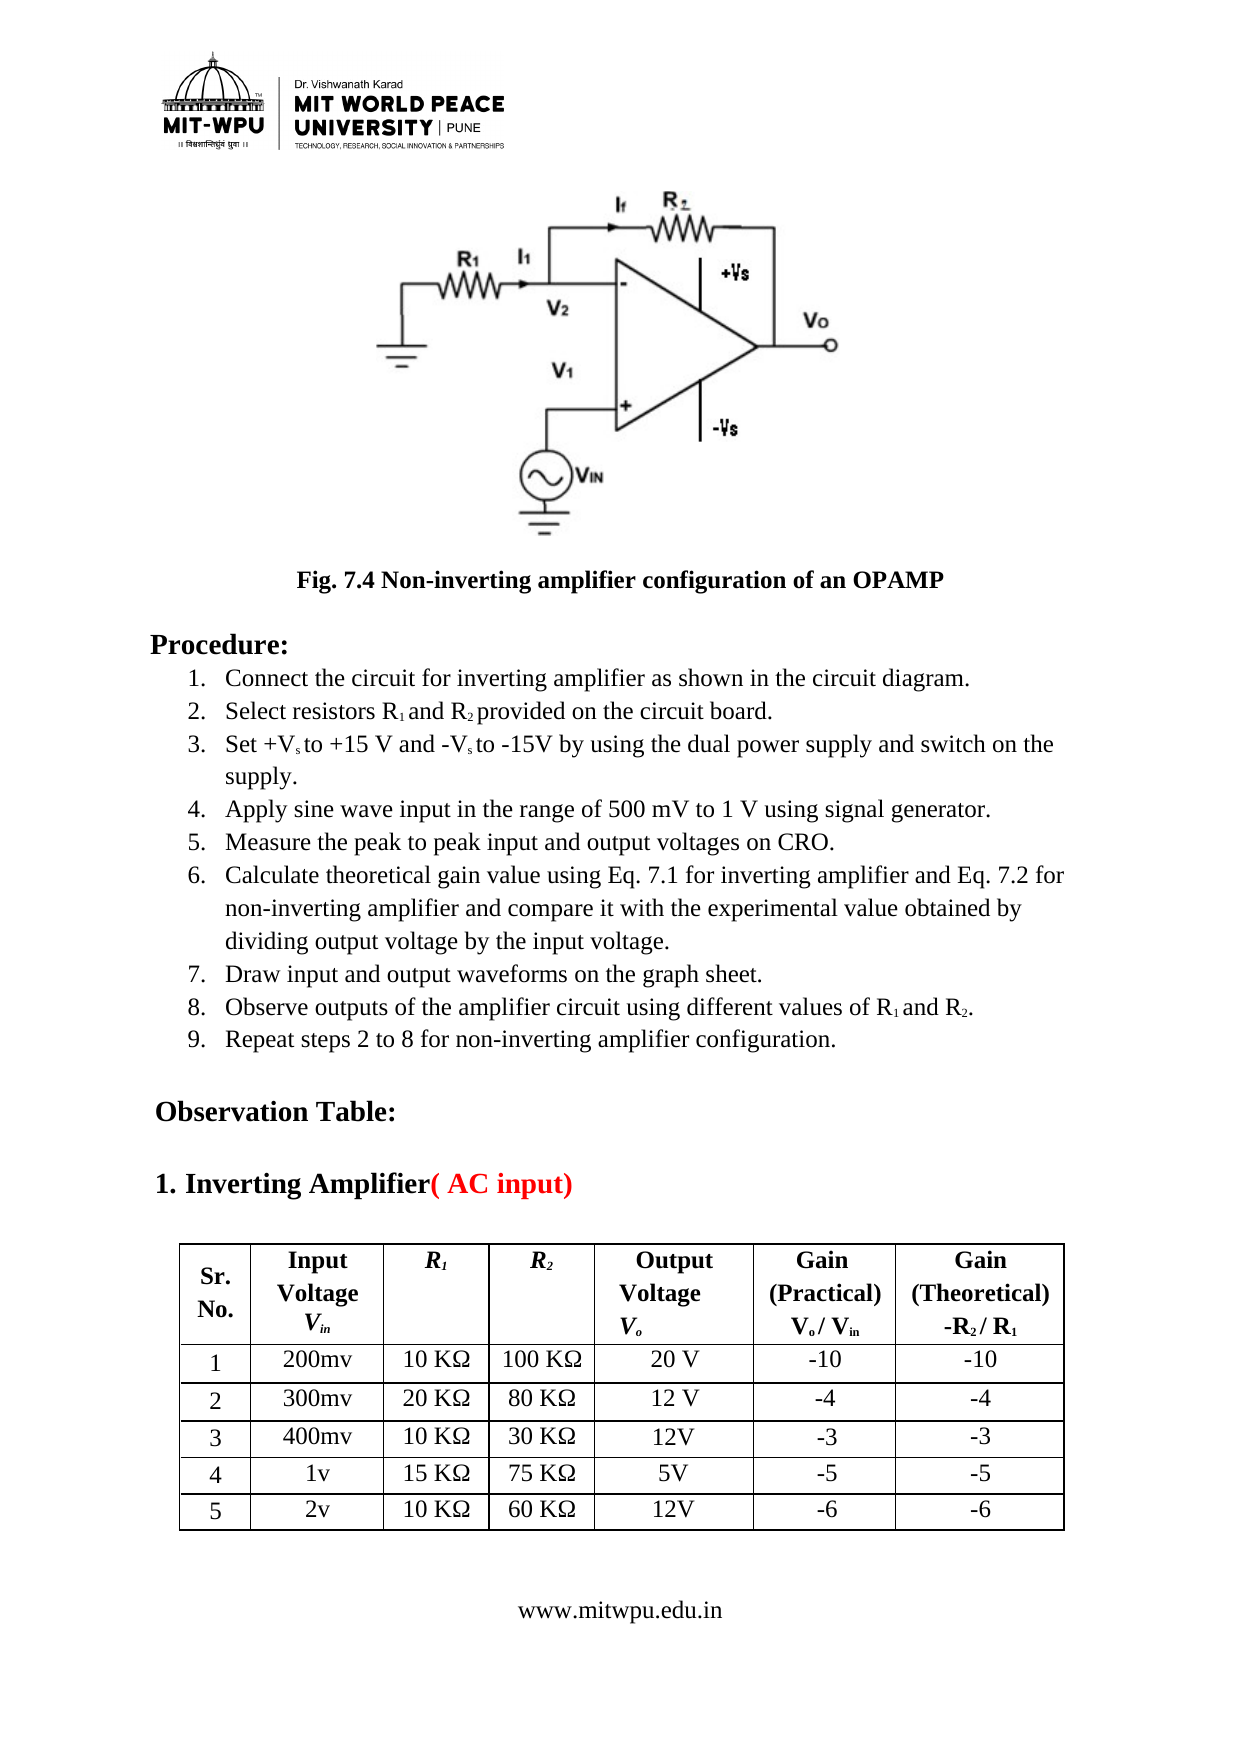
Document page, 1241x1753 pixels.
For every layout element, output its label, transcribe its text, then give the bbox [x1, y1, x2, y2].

list Apply sine wave input in the range of 500 mV to 1 V using signal generator. [187, 794, 1103, 822]
table_header Gain (Theoretical) -R2 / R1 [896, 1245, 1063, 1343]
text Procedure: [150, 627, 1103, 660]
list Repeat steps 2 to 8 for non-inverting amplifier configuration. [187, 1024, 1103, 1053]
table_cell 300mv [251, 1384, 383, 1420]
table_cell 5V [595, 1458, 753, 1493]
table_cell -6 [754, 1495, 895, 1529]
table_cell -4 [754, 1384, 895, 1420]
table_cell -3 [754, 1422, 895, 1457]
table_cell 100 KΩ [490, 1345, 594, 1382]
table_cell -4 [896, 1384, 1063, 1420]
text Fig. 7.4 Non-inverting amplifier configuration of an OPAMP [294, 565, 947, 593]
table_cell 1v [251, 1458, 383, 1493]
list Draw input and output waveforms on the graph sheet. [187, 959, 1103, 988]
table_header R1 [384, 1245, 488, 1343]
table_cell -6 [896, 1495, 1063, 1529]
list Set +Vs to +15 V and -Vs to -15V by using the dual power supply and switch on the supply. [187, 729, 1061, 790]
table_cell -10 [754, 1345, 895, 1382]
table_cell 10 KΩ [384, 1422, 488, 1457]
table_cell 30 KΩ [490, 1422, 594, 1457]
picture [160, 51, 505, 150]
table_cell 2v [251, 1495, 383, 1529]
table_header Output Voltage Vo [595, 1245, 753, 1343]
list Measure the peak to peak input and output voltages on CRO. [187, 827, 1103, 855]
list Calculate theoretical gain value using Eq. 7.1 for inverting amplifier and Eq. 7.2 for non-inverting amplifier and compare it with the experimental value obtained by dividing output voltage by the input voltage. [187, 860, 1065, 954]
list Observe outputs of the amplifier circuit using different values of R1 and R2. [187, 992, 1103, 1021]
text Observation Table: [154, 1094, 1103, 1127]
table_cell -5 [754, 1458, 895, 1493]
table_header Sr. No. [180, 1245, 250, 1343]
table_header Input Voltage Vin [251, 1245, 383, 1343]
table_cell 20 V [595, 1345, 753, 1382]
text 1. Inverting Amplifier( AC input) [154, 1166, 1103, 1200]
table_cell 4 [180, 1458, 250, 1493]
table_cell 15 KΩ [384, 1458, 488, 1493]
table_cell 400mv [251, 1422, 383, 1457]
table_cell 10 KΩ [384, 1345, 488, 1382]
table_header R2 [490, 1245, 594, 1343]
table_cell 80 KΩ [490, 1384, 594, 1420]
table_cell 60 KΩ [490, 1495, 594, 1529]
table_cell 5 [180, 1494, 250, 1529]
table_cell 3 [180, 1421, 250, 1457]
table_cell 1 [180, 1345, 250, 1382]
table_cell 10 KΩ [384, 1495, 488, 1529]
table_cell 200mv [251, 1345, 383, 1382]
list Select resistors R1 and R2 provided on the circuit board. [187, 696, 1103, 725]
picture [376, 191, 840, 536]
list Connect the circuit for inverting amplifier as shown in the circuit diagram. [187, 663, 1103, 692]
table_cell 12V [595, 1495, 753, 1529]
table_cell 2 [180, 1383, 250, 1420]
table_cell 75 KΩ [490, 1458, 594, 1493]
table_header Gain (Practical) Vo / Vin [754, 1245, 895, 1343]
table_cell -3 [896, 1422, 1063, 1457]
table_cell 12V [595, 1422, 753, 1457]
table_cell 20 KΩ [384, 1384, 488, 1420]
table_cell -10 [896, 1345, 1063, 1382]
table_cell -5 [896, 1458, 1063, 1493]
table_cell 12 V [595, 1384, 753, 1420]
